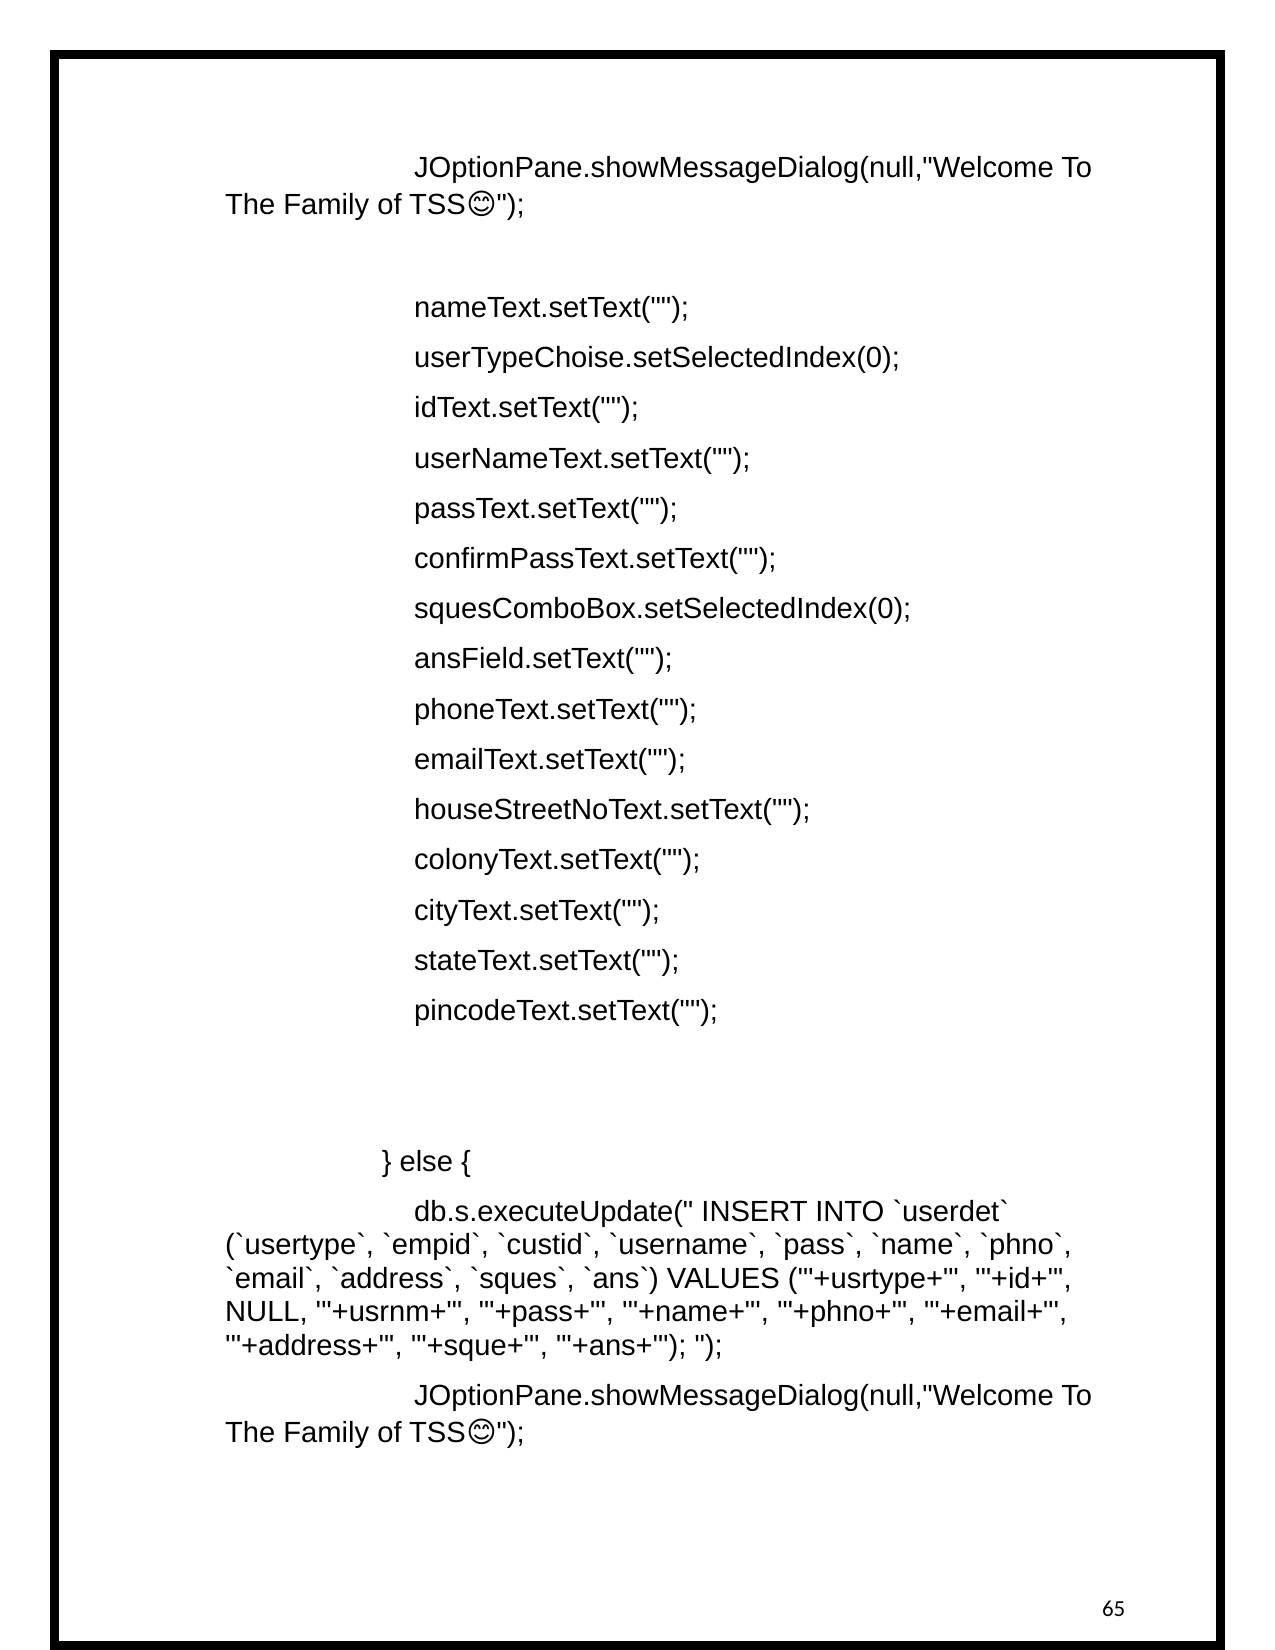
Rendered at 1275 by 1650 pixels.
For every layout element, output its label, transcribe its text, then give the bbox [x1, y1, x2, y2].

text emailText.setText(""); [187, 742, 1125, 776]
text ansField.setText(""); [187, 642, 1125, 675]
text userTypeChoise.setSelectedIndex(0); [187, 340, 1125, 374]
text pincodeText.setText(""); [187, 993, 1125, 1027]
text } else { [187, 1144, 1125, 1177]
text passText.setText(""); [187, 491, 1125, 524]
text idText.setText(""); [187, 391, 1125, 424]
text db.s.executeUpdate(" INSERT INTO `userdet` (`usertype`, `empid`, `custid`, `username`, `pass`, `name`, `phno`, `email`, `address`, `sques`, `ans`) VALUES ('"+usrtype+"', '"+id+"', NULL, '"+usrnm+"', '"+pass+"', '"+name+"', '"+phno+"', '"+email+"', '"+address+"', '"+sque+"', '"+ans+"'); "); [187, 1194, 1125, 1362]
text houseStreetNoText.setText(""); [187, 792, 1125, 826]
text colonyText.setText(""); [187, 842, 1125, 876]
text JOptionPane.showMessageDialog(null,"Welcome To The Family of TSS😊"); [187, 1378, 1125, 1451]
text confirmPassText.setText(""); [187, 541, 1125, 575]
text stateText.setText(""); [187, 943, 1125, 976]
text userNameText.setText(""); [187, 441, 1125, 474]
text nameText.setText(""); [187, 290, 1125, 324]
text cityText.setText(""); [187, 893, 1125, 926]
text phoneText.setText(""); [187, 692, 1125, 725]
text squesComboBox.setSelectedIndex(0); [187, 591, 1125, 625]
text JOptionPane.showMessageDialog(null,"Welcome To The Family of TSS😊"); [187, 150, 1125, 223]
